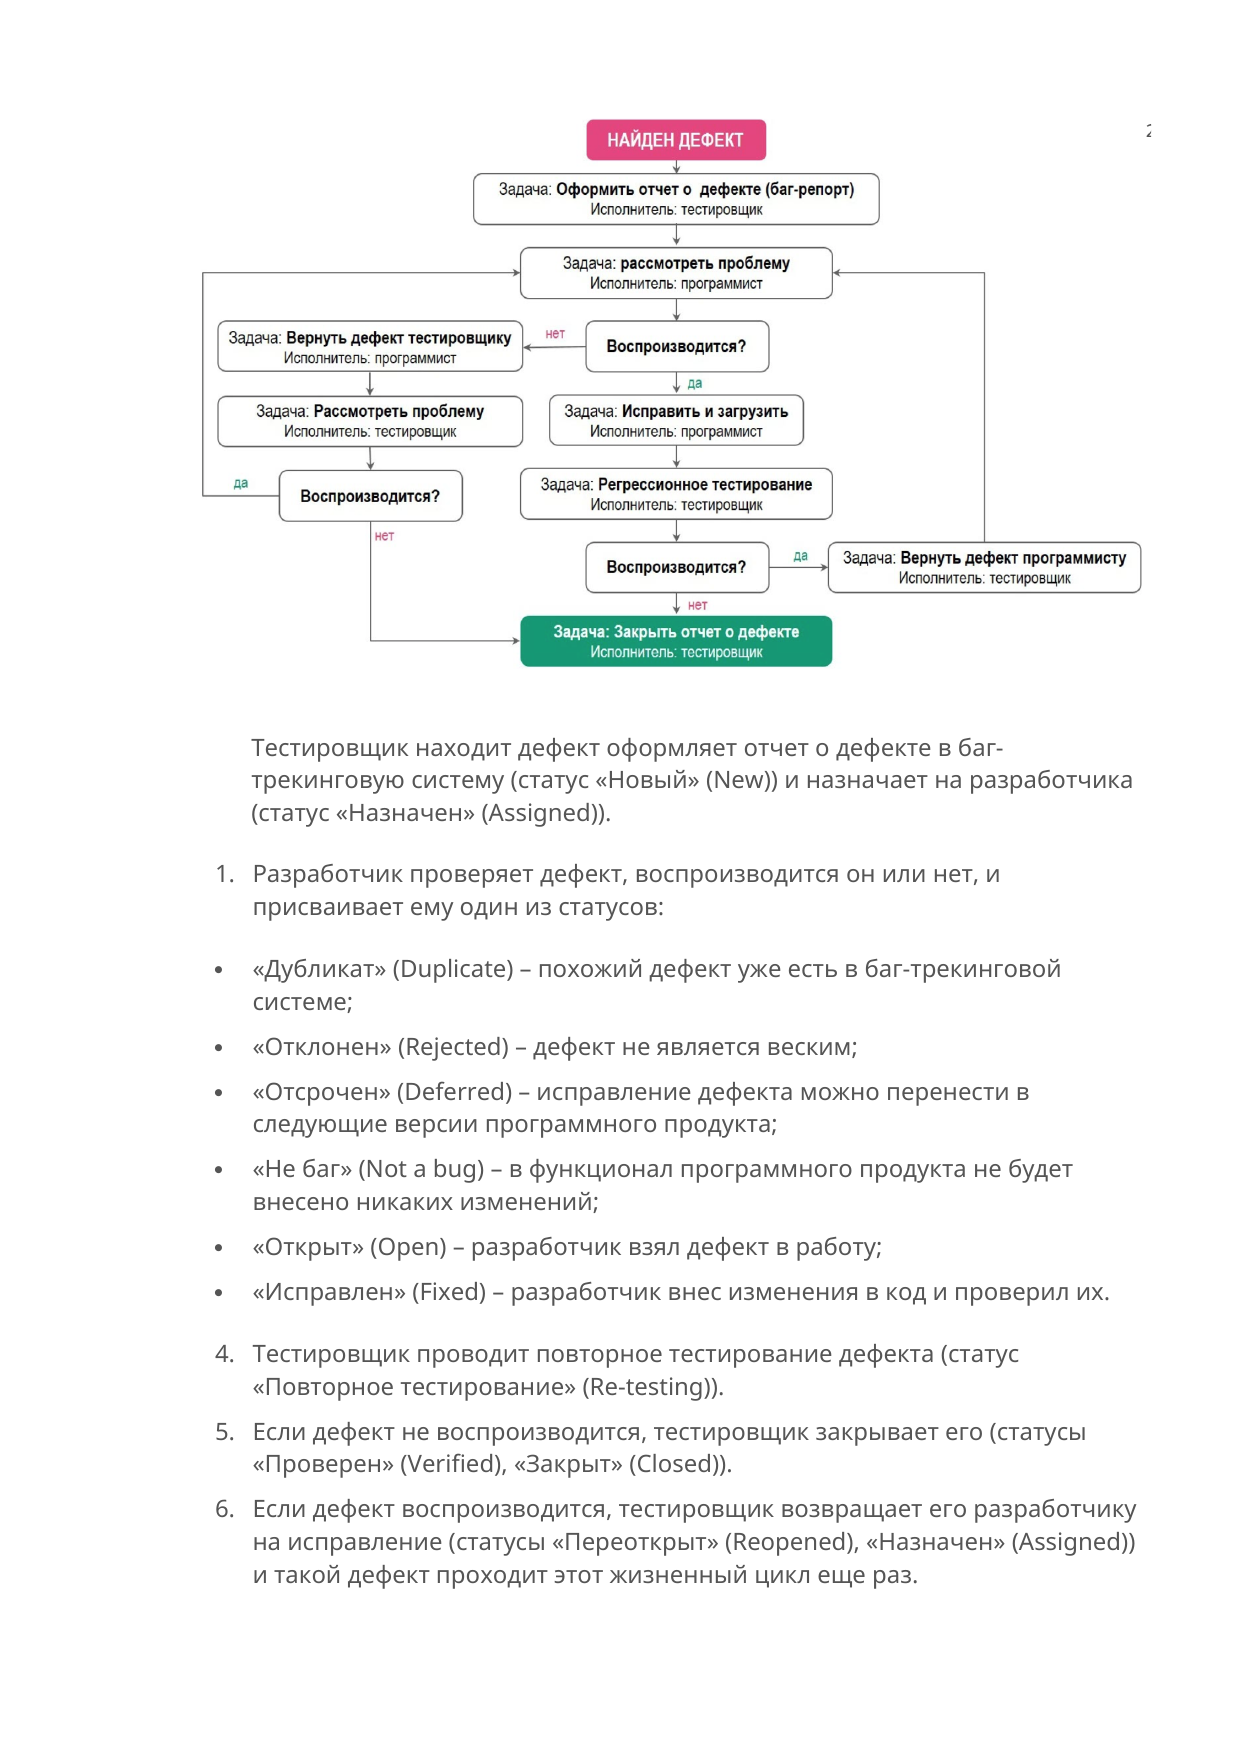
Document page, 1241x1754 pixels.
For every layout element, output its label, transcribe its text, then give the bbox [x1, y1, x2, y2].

list Если дефект не воспроизводится, тестировщик закрывает его (статусы «Проверен» (Verified), «Закрыт» (Closed)). [215, 1414, 1152, 1480]
picture [177, 118, 1152, 669]
list «Отсрочен» (Deferred) – исправление дефекта можно перенести в следующие версии программного продукта; [215, 1074, 1152, 1140]
list «Открыт» (Open) – разработчик взял дефект в работу; [215, 1230, 1152, 1262]
list Если дефект воспроизводится, тестировщик возвращает его разработчику на исправление (статусы «Переоткрыт» (Reopened), «Назначен» (Assigned)) и такой дефект проходит этот жизненный цикл еще раз. [215, 1492, 1152, 1590]
list «Исправлен» (Fixed) – разработчик внес изменения в код и проверил их. [215, 1275, 1152, 1308]
list «Дубликат» (Duplicate) – похожий дефект уже есть в баг-трекинговой системе; [215, 952, 1152, 1017]
list Тестировщик проводит повторное тестирование дефекта (статус «Повторное тестирование» (Re-testing)). [215, 1337, 1152, 1402]
list «Отклонен» (Rejected) – дефект не является веским; [215, 1029, 1152, 1062]
list Разработчик проверяет дефект, воспроизводится он или нет, и присваивает ему один из статусов: [215, 857, 1152, 922]
list «Не баг» (Not a bug) – в функционал программного продукта не будет внесено никаких изменений; [215, 1152, 1152, 1217]
text Тестировщик находит дефект оформляет отчет о дефекте в баг-трекинговую систему (статус «Новый» (New)) и назначает на разработчика (статус «Назначен» (Assigned)). [612, 730, 1152, 828]
